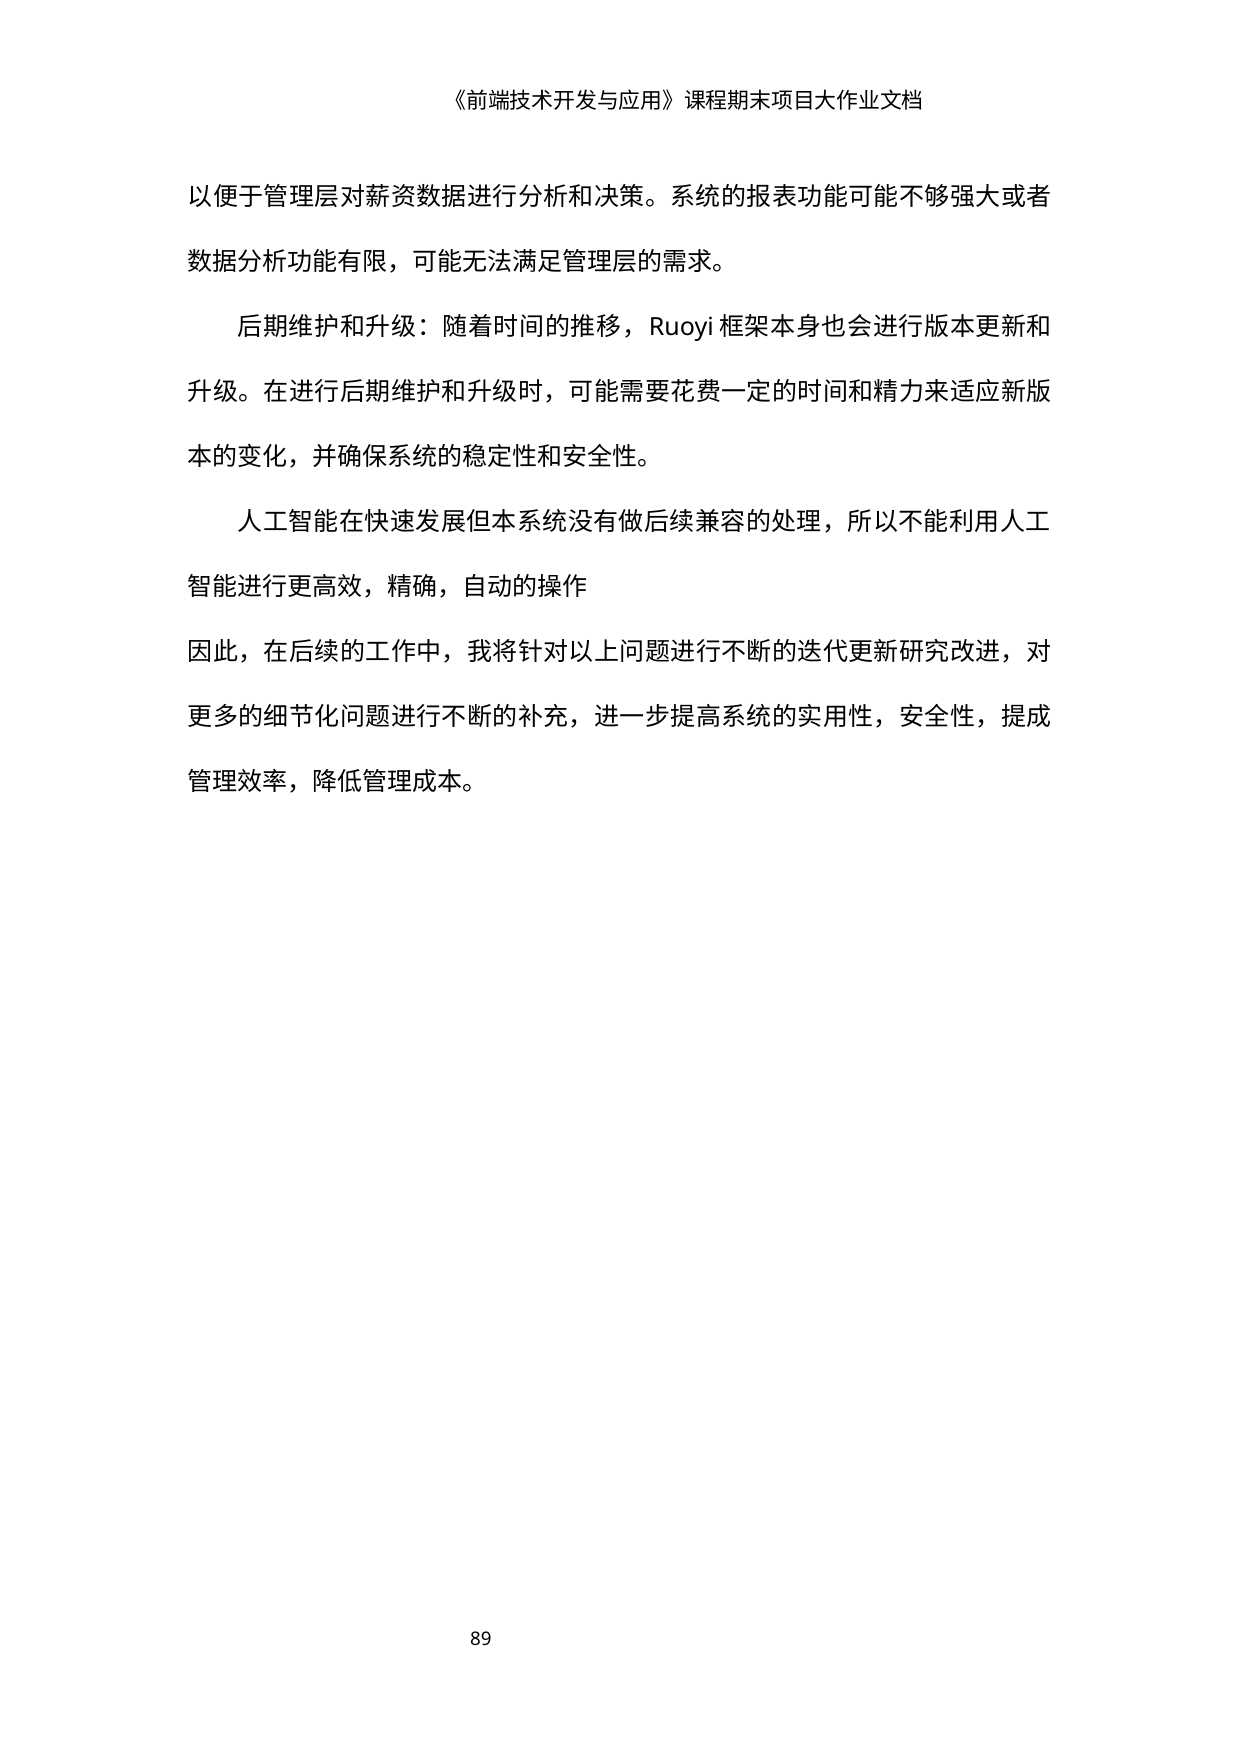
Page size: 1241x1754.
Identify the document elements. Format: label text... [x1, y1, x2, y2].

text 因此，在后续的工作中，我将针对以上问题进行不断的迭代更新研究改进，对更多的细节化问题进行不断的补充，进一步提高系统的实用性，安全性，提成管理效率，降低管理成本。 [187, 617, 1053, 812]
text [187, 162, 1053, 292]
text 后期维护和升级：随着时间的推移，Ruoyi框架本身也会进行版本更新和升级。在进行后期维护和升级时，可能需要花费一定的时间和精力来适应新版本的变化，并确保系统的稳定性和安全性。 [187, 292, 1053, 487]
text 人工智能在快速发展但本系统没有做后续兼容的处理，所以不能利用人工智能进行更高效，精确，自动的操作 [187, 487, 1053, 617]
